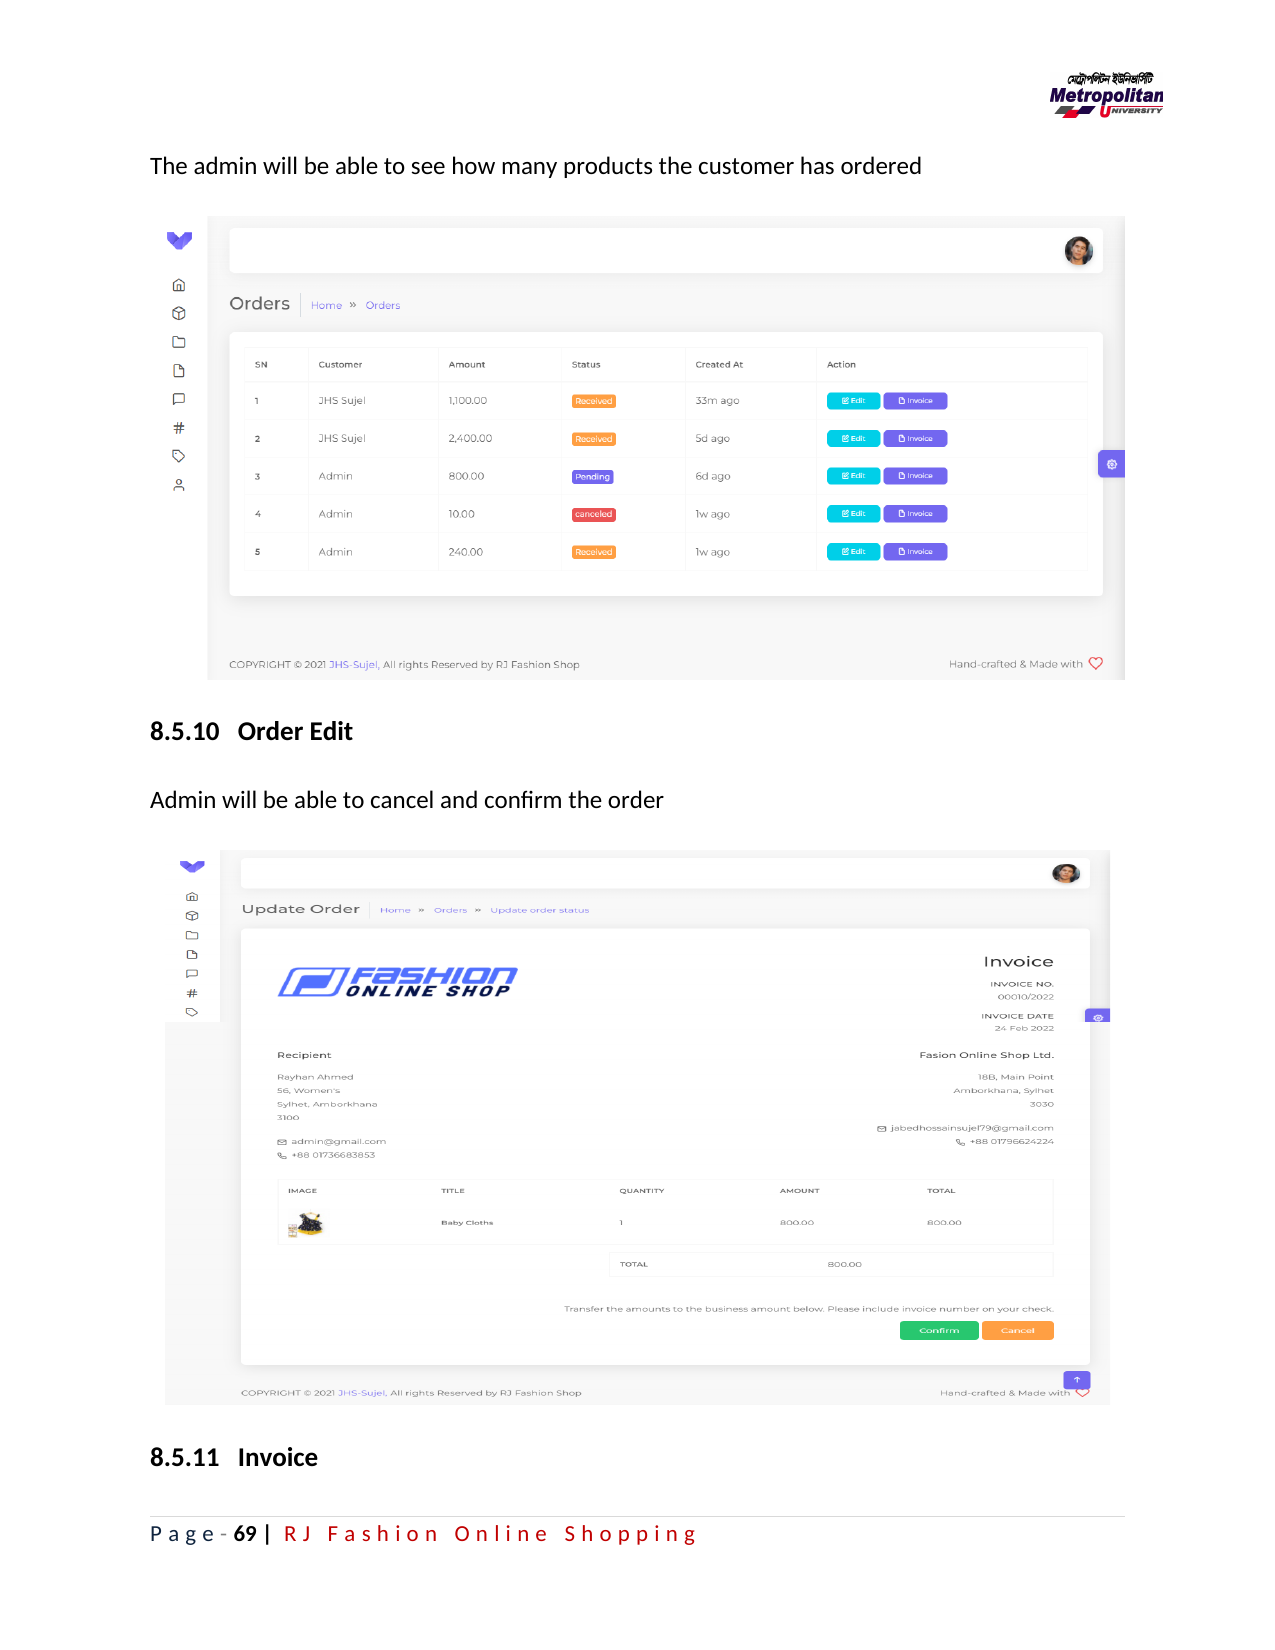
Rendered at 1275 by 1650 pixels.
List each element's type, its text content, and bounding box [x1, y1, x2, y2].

text 8.5.11 Invoice [150, 1440, 1125, 1473]
text The admin will be able to see how many products the customer has ordered [150, 150, 1125, 181]
picture [165, 850, 1111, 1405]
picture [150, 216, 1125, 680]
picture [1050, 72, 1163, 118]
text 8.5.10 Order Edit [150, 714, 1125, 748]
text Admin will be able to cancel and confirm the order [150, 784, 1125, 814]
